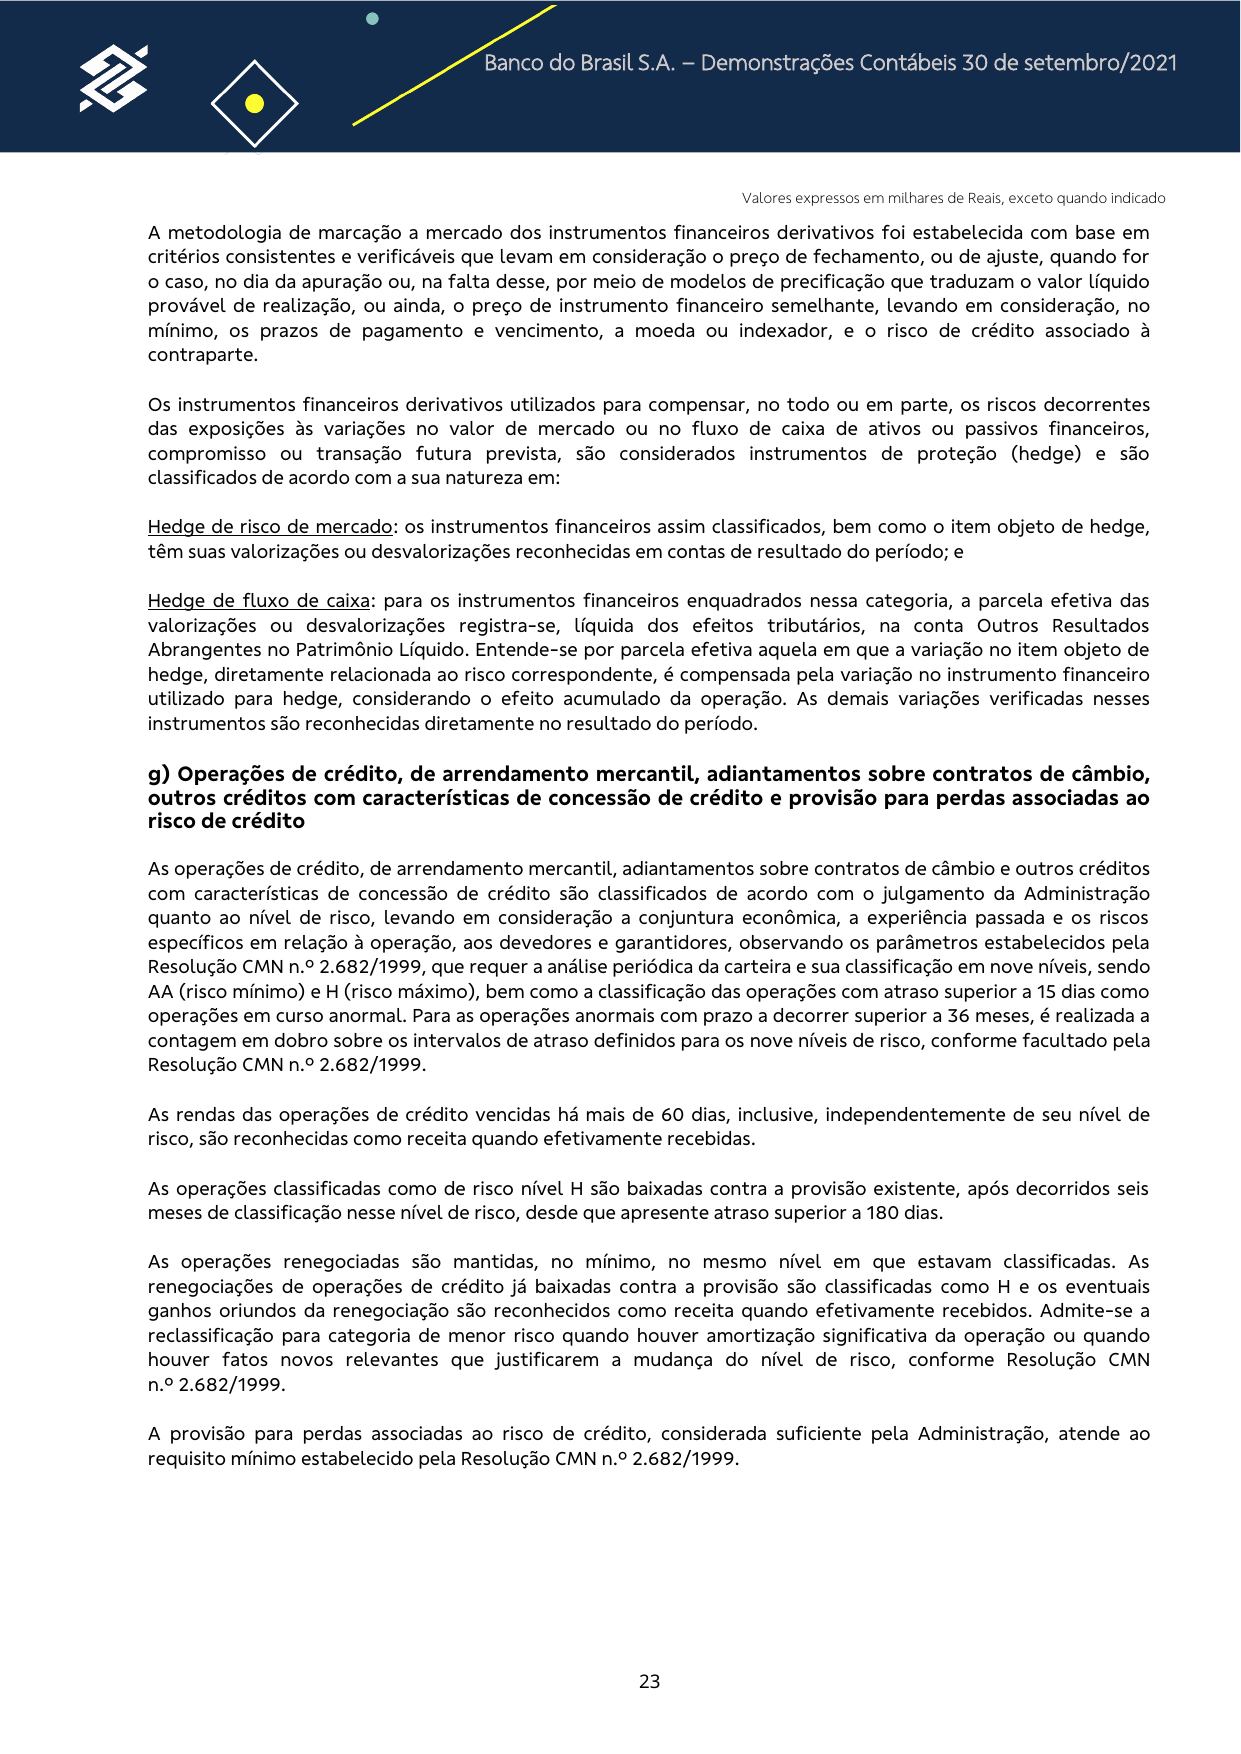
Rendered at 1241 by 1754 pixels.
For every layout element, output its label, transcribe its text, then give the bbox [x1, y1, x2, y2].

text A provisão para perdas associadas ao risco de crédito, considerada suficiente pela Administração, atende ao requisito mínimo estabelecido pela Resolução CMN n.º 2.682/1999. [148, 1423, 1152, 1469]
picture [79, 44, 148, 113]
text As operações renegociadas são mantidas, no mínimo, no mesmo nível em que estavam classificadas. As renegociações de operações de crédito já baixadas contra a provisão são classificadas como H e os eventuais ganhos oriundos da renegociação são reconhecidos como receita quando efetivamente recebidos. Admite-se a reclassificação para categoria de menor risco quando houver amortização significativa da operação ou quando houver fatos novos relevantes que justificarem a mudança do nível de risco, conforme Resolução CMN n.º 2.682/1999. [148, 1251, 1152, 1395]
text As rendas das operações de crédito vencidas há mais de 60 dias, inclusive, independentemente de seu nível de risco, são reconhecidas como receita quando efetivamente recebidas. [148, 1103, 1152, 1149]
text Hedge de fluxo de caixa: para os instrumentos financeiros enquadrados nessa categoria, a parcela efetiva das valorizações ou desvalorizações registra-se, líquida dos efeitos tributários, na conta Outros Resultados Abrangentes no Patrimônio Líquido. Entende-se por parcela efetiva aquela em que a variação no item objeto de hedge, diretamente relacionada ao risco correspondente, é compensada pela variação no instrumento financeiro utilizado para hedge, considerando o efeito acumulado da operação. As demais variações verificadas nesses instrumentos são reconhecidas diretamente no resultado do período. [148, 590, 1152, 734]
picture [210, 5, 588, 148]
text As operações de crédito, de arrendamento mercantil, adiantamentos sobre contratos de câmbio e outros créditos com características de concessão de crédito são classificados de acordo com o julgamento da Administração quanto ao nível de risco, levando em consideração a conjuntura econômica, a experiência passada e os riscos específicos em relação à operação, aos devedores e garantidores, observando os parâmetros estabelecidos pela Resolução CMN n.º 2.682/1999, que requer a análise periódica da carteira e sua classificação em nove níveis, sendo AA (risco mínimo) e H (risco máximo), bem como a classificação das operações com atraso superior a 15 dias como operações em curso anormal. Para as operações anormais com prazo a decorrer superior a 36 meses, é realizada a contagem em dobro sobre os intervalos de atraso definidos para os nove níveis de risco, conforme facultado pela Resolução CMN n.º 2.682/1999. [148, 858, 1152, 1075]
text Hedge de risco de mercado: os instrumentos financeiros assim classificados, bem como o item objeto de hedge, têm suas valorizações ou desvalorizações reconhecidas em contas de resultado do período; e [148, 516, 1152, 562]
text ) Operações de crédito, de arrendamento mercantil, adiantamentos sobre contratos de câmbio, outros créditos com características de concessão de crédito e provisão para perdas associadas ao risco de crédito [148, 762, 1152, 833]
text A metodologia de marcação a mercado dos instrumentos financeiros derivativos foi estabelecida com base em critérios consistentes e verificáveis que levam em consideração o preço de fechamento, ou de ajuste, quando for o caso, no dia da apuração ou, na falta desse, por meio de modelos de precificação que traduzam o valor líquido provável de realização, ou ainda, o preço de instrumento financeiro semelhante, levando em consideração, no mínimo, os prazos de pagamento e vencimento, a moeda ou indexador, e o risco de crédito associado à contraparte. [148, 221, 1152, 365]
text As operações classificadas como de risco nível H são baixadas contra a provisão existente, após decorridos seis meses de classificação nesse nível de risco, desde que apresente atraso superior a 180 dias. [148, 1177, 1152, 1223]
text Os instrumentos financeiros derivativos utilizados para compensar, no todo ou em parte, os riscos decorrentes das exposições às variações no valor de mercado ou no fluxo de caixa de ativos ou passivos financeiros, compromisso ou transação futura prevista, são considerados instrumentos de proteção (hedge) e são classificados de acordo com a sua natureza em: [148, 393, 1152, 488]
